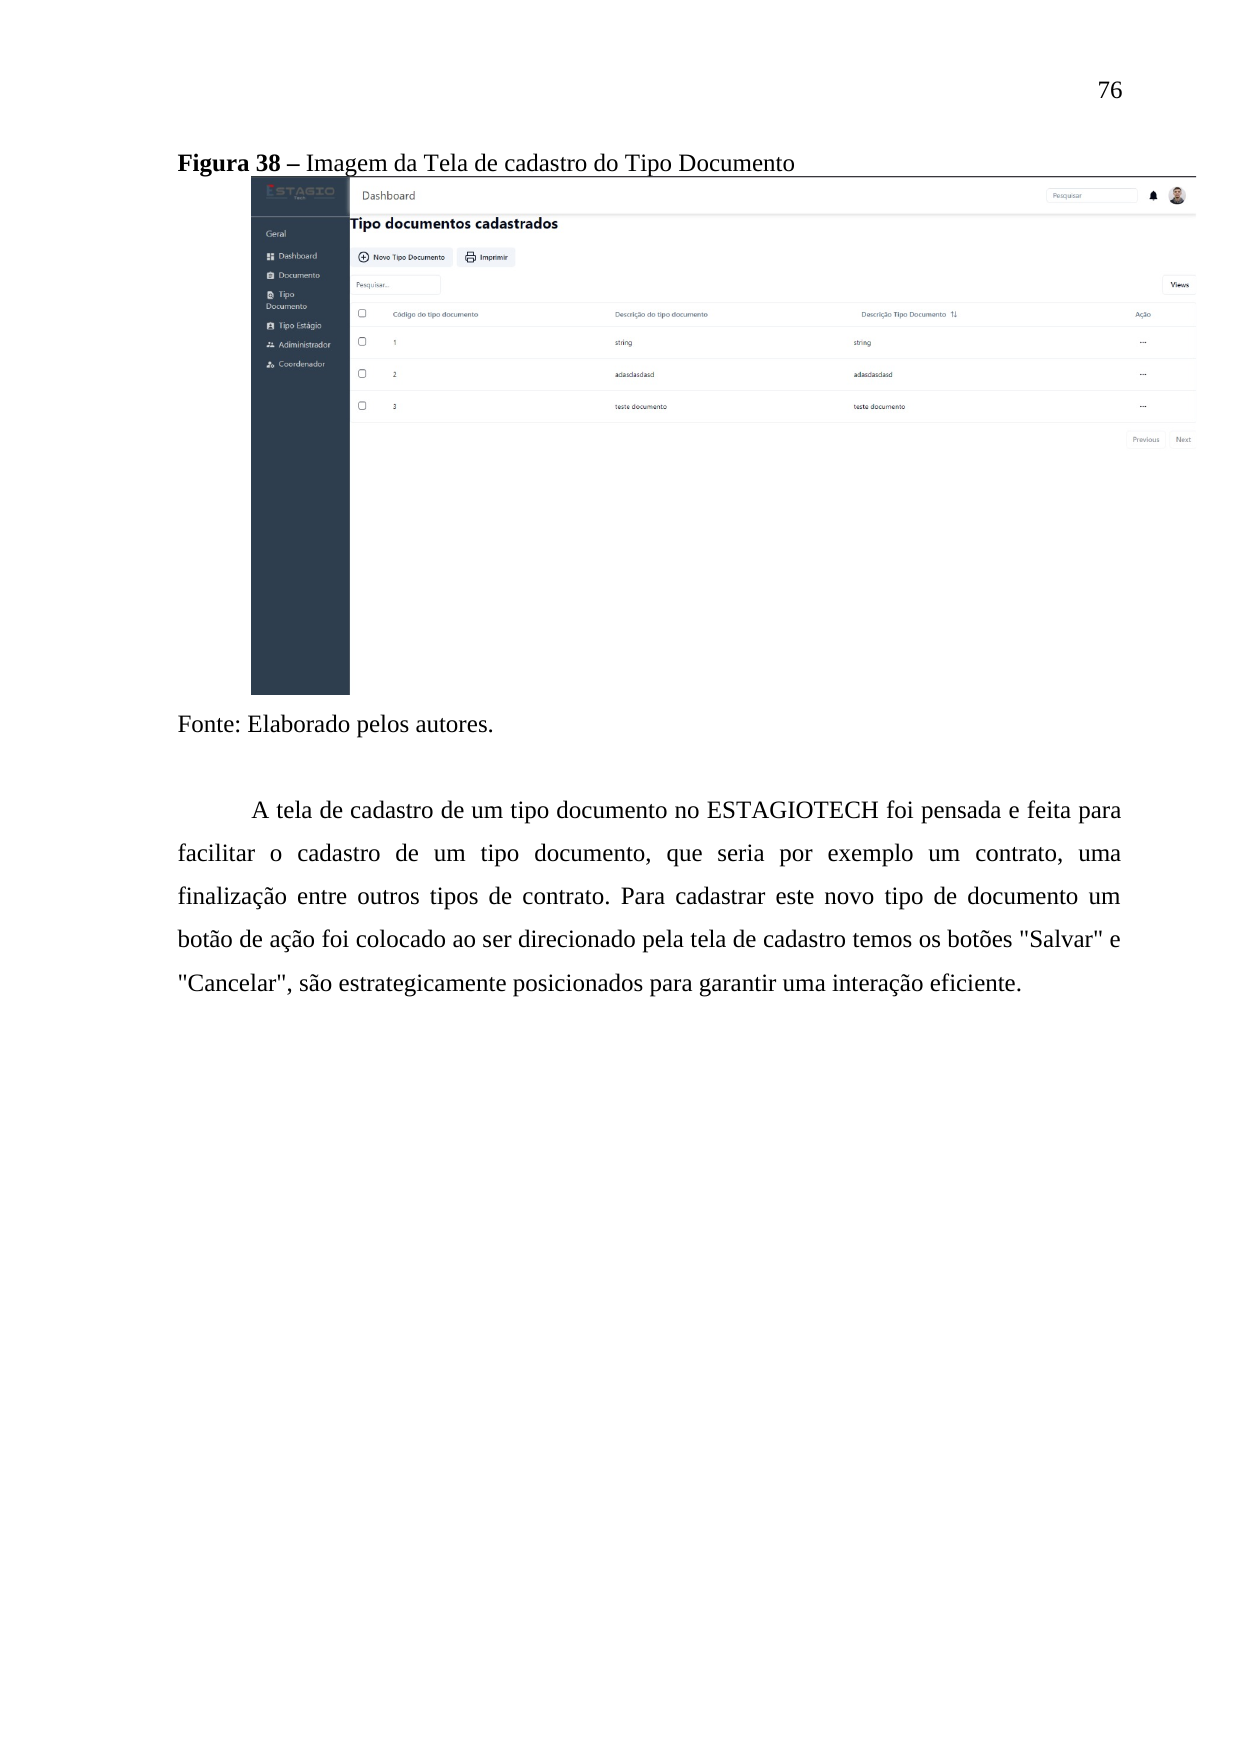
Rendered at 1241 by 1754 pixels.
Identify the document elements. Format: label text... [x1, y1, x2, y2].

picture [251, 176, 1197, 695]
text Fonte: Elaborado pelos autores. [177, 709, 1122, 738]
text Figura 38 – Imagem da Tela de cadastro do Tipo Documento [177, 148, 1122, 176]
text A tela de cadastro de um tipo documento no ESTAGIOTECH foi pensada e feita para facilitar o cadastro de um tipo documento, que seria por exemplo um contrato, uma finalização entre outros tipos de contrato. Para cadastrar este novo tipo de documento um botão de ação foi colocado ao ser direcionado pela tela de cadastro temos os botões "Salvar" e "Cancelar", são estrategicamente posicionados para garantir uma interação eficiente. [177, 795, 1122, 996]
